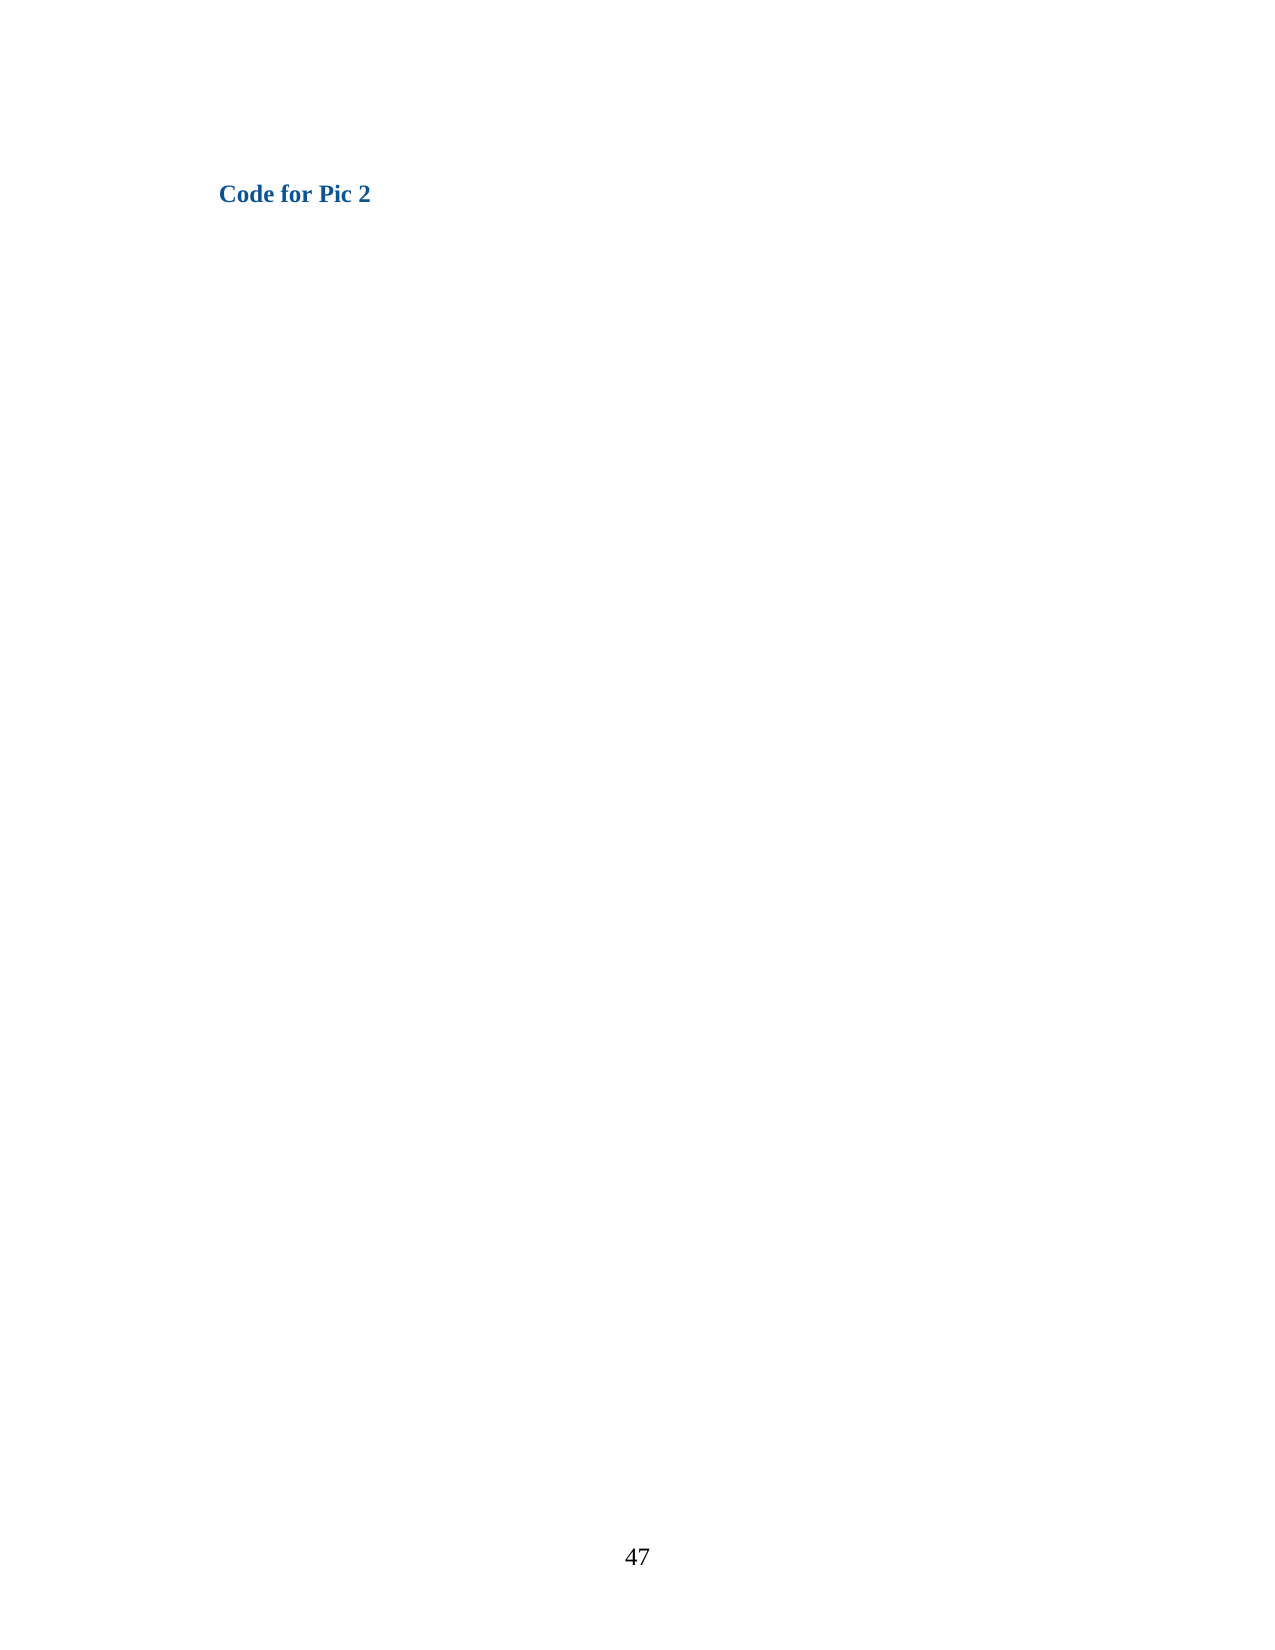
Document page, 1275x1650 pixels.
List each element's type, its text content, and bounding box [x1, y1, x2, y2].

subtitle Code for Pic 2 [150, 150, 1125, 207]
